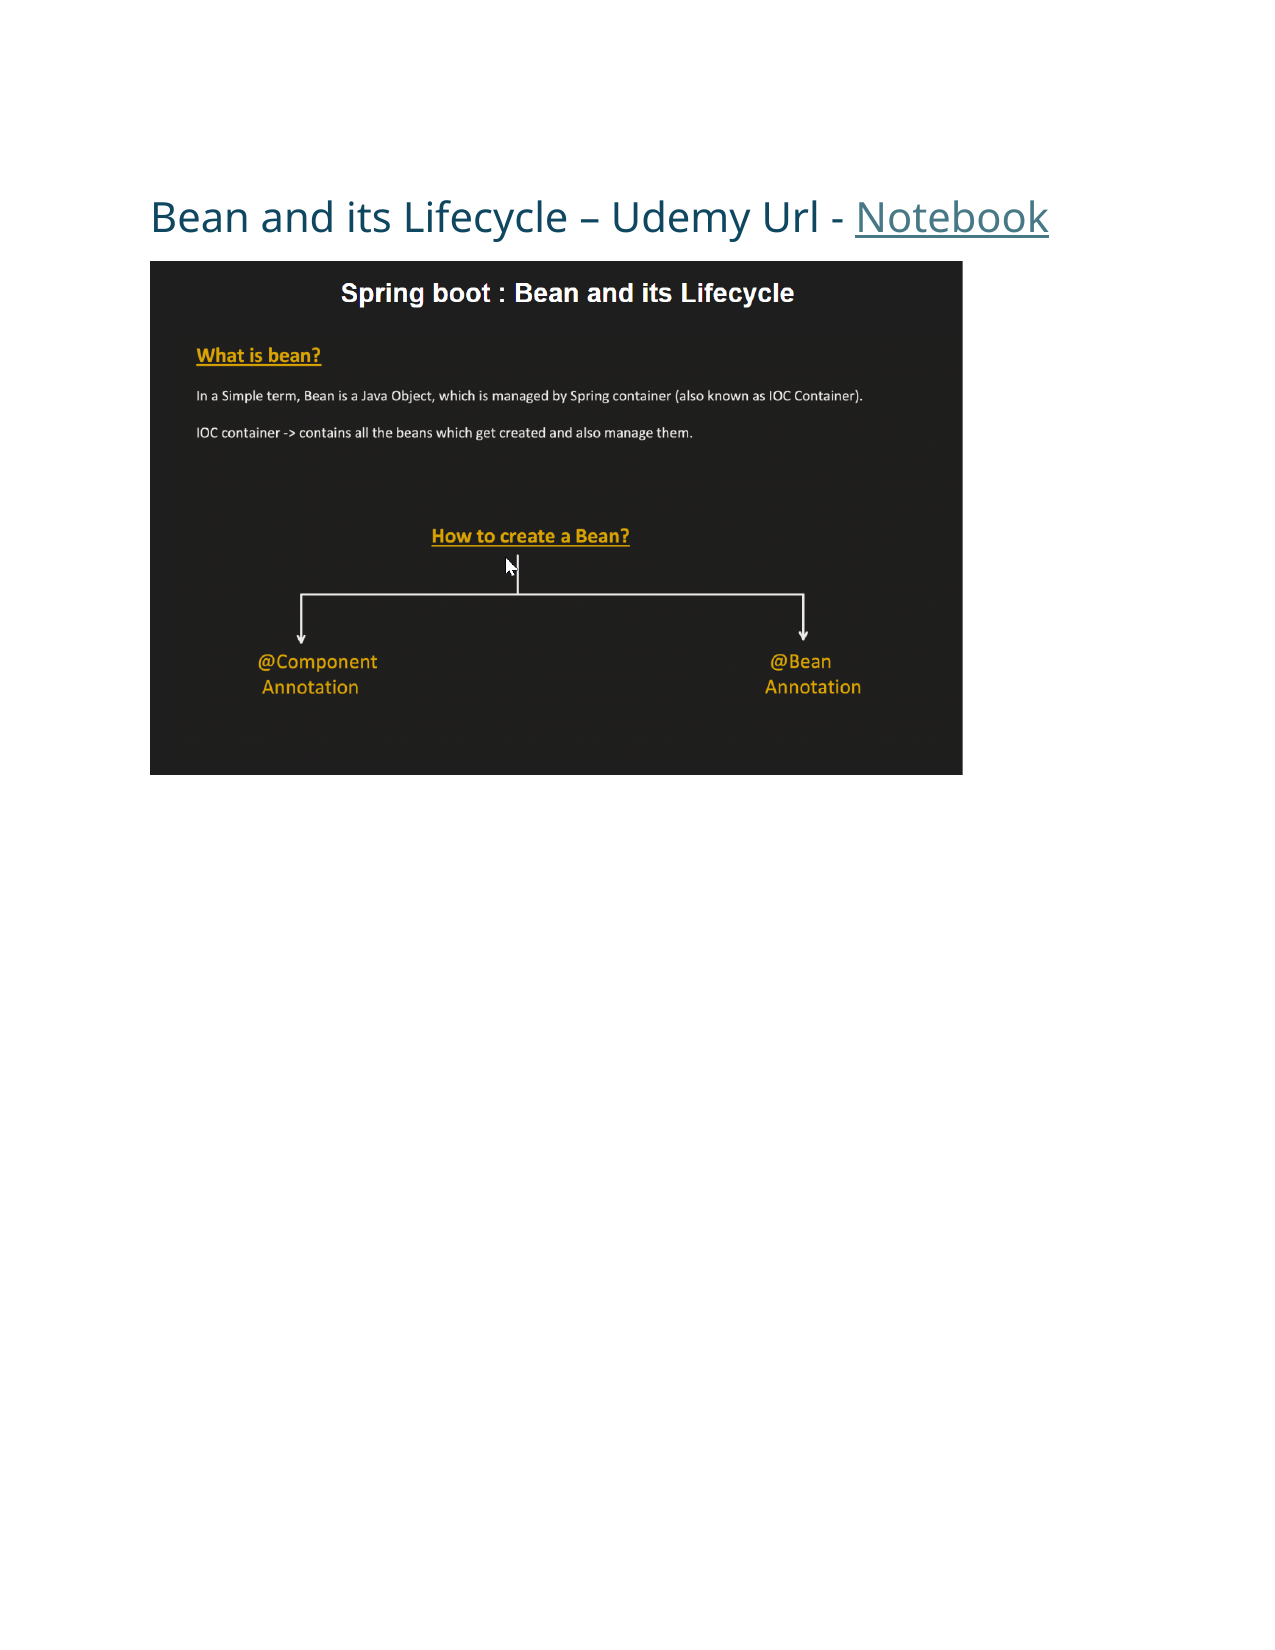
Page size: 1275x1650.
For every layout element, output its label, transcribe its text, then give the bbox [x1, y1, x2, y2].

subtitle Bean and its Lifecycle – Udemy Url - Notebook [150, 187, 1125, 244]
picture [150, 261, 963, 775]
